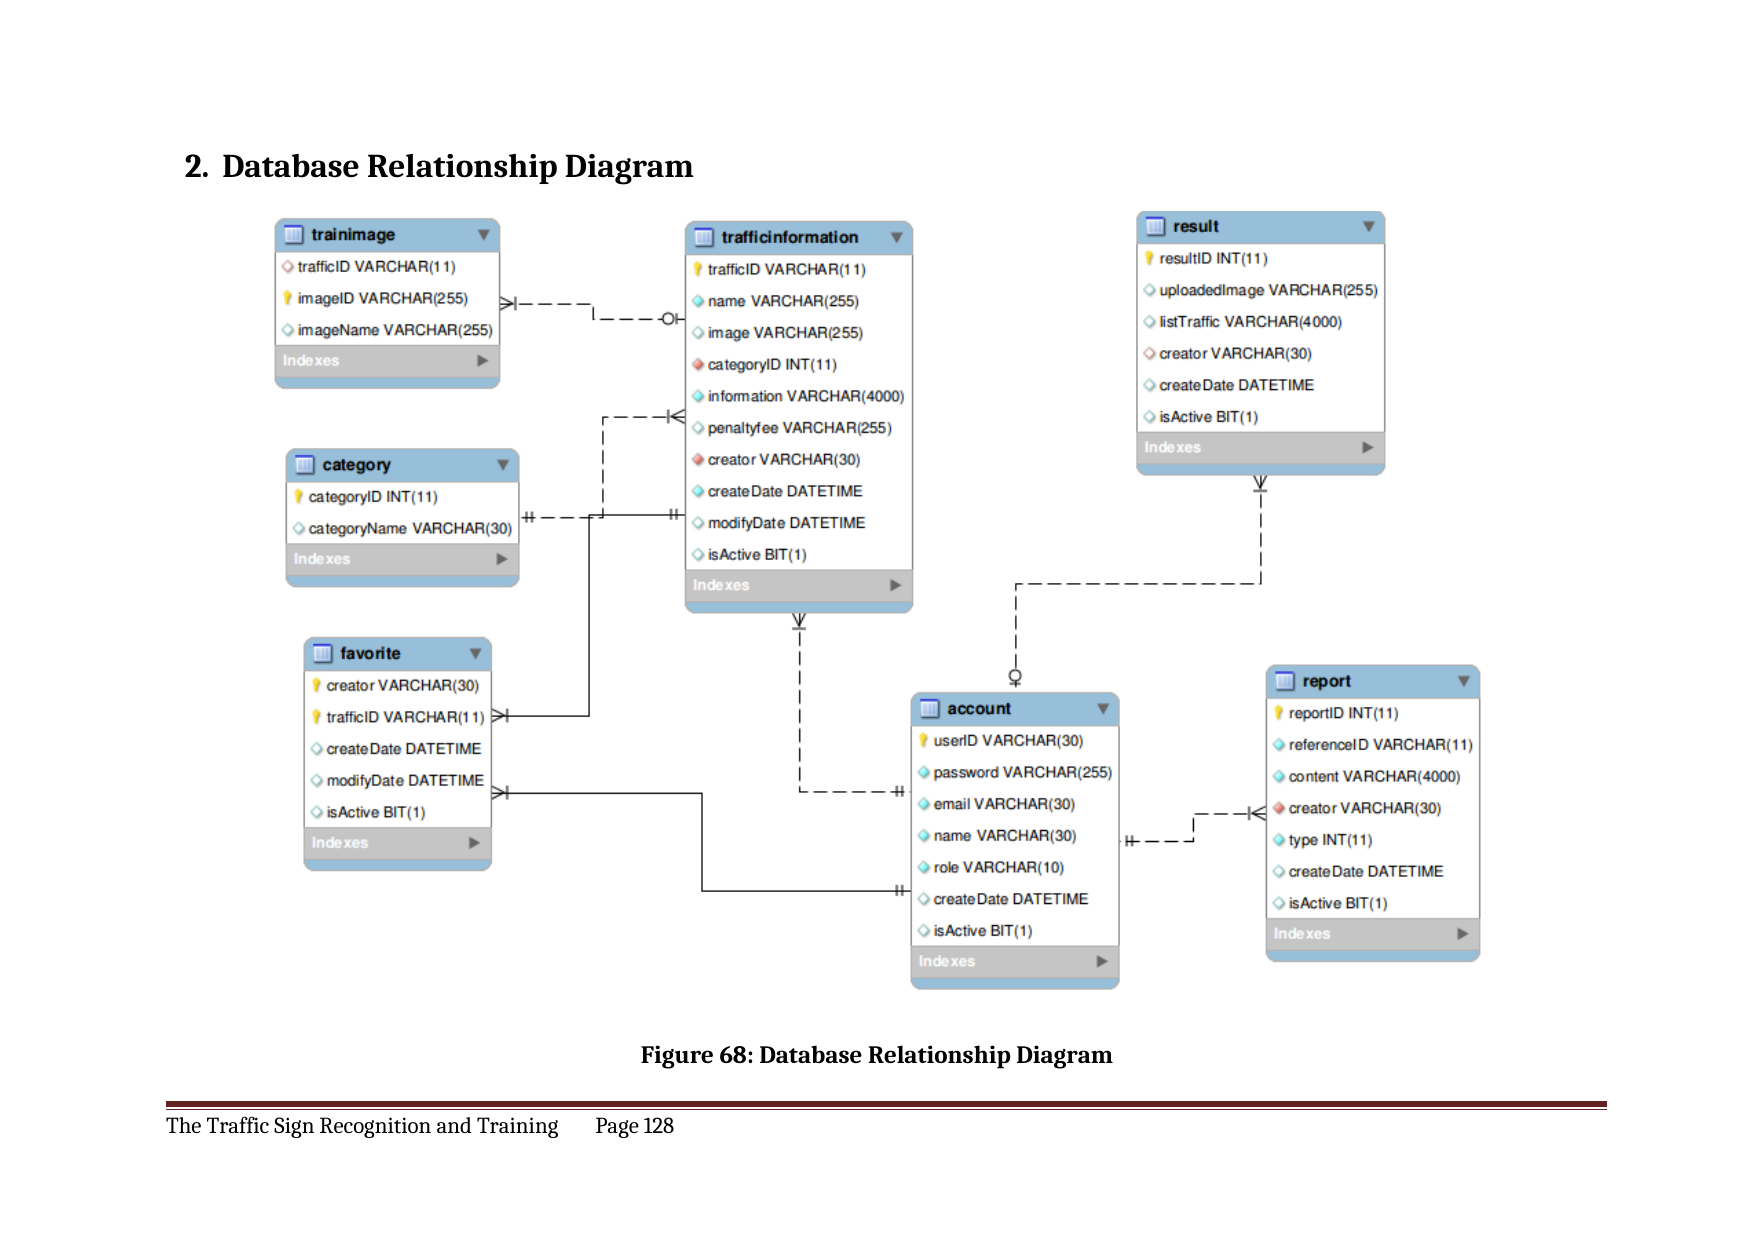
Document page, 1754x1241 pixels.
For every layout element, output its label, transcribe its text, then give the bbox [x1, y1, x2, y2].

subtitle Database Relationship Diagram [184, 148, 1607, 186]
picture [261, 211, 1493, 1016]
